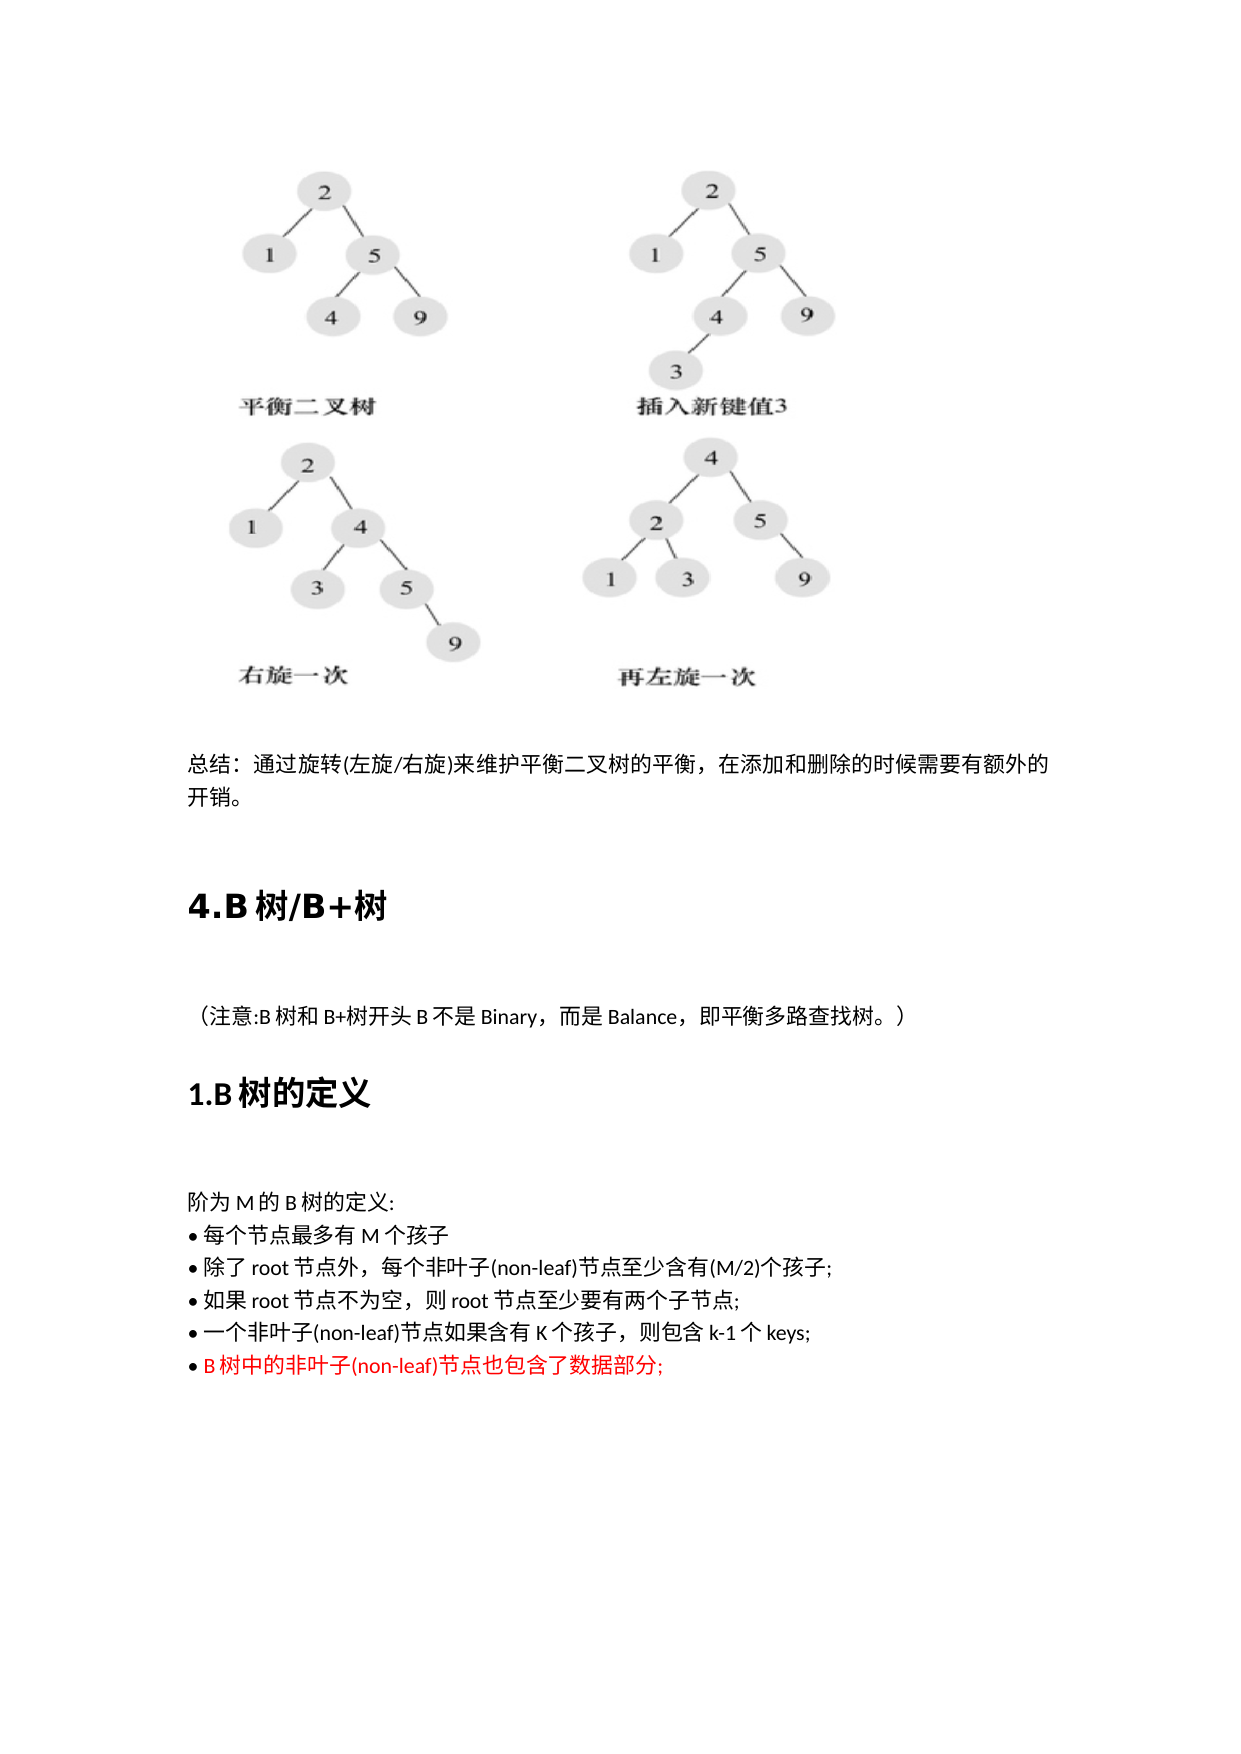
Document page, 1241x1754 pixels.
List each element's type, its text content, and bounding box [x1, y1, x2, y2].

subtitle 4.B树/B+树 [187, 872, 1053, 937]
picture [187, 162, 1031, 703]
list （注意:B树和B+树开头B不是Binary，而是 Balance，即平衡多路查找树。） [187, 998, 1053, 1031]
list • 除了root节点外，每个非叶子(non-leaf)节点至少含有(M/2)个孩子; [187, 1250, 1053, 1282]
list 阶为M的B树的定义: [187, 1185, 1053, 1217]
list • 一个非叶子(non-leaf)节点如果含有K个孩子，则包含k-1个keys; [187, 1315, 1053, 1347]
list • B树中的非叶子(non-leaf)节点也包含了数据部分; [187, 1347, 1053, 1380]
list • 每个节点最多有M个孩子 [187, 1217, 1053, 1250]
subtitle 1.B树的定义 [187, 1058, 1053, 1123]
list • 如果root节点不为空，则root节点至少要有两个子节点; [187, 1282, 1053, 1315]
text 总结：通过旋转(左旋/右旋)来维护平衡二叉树的平衡，在添加和删除的时候需要有额外的开销。 [187, 747, 1053, 812]
